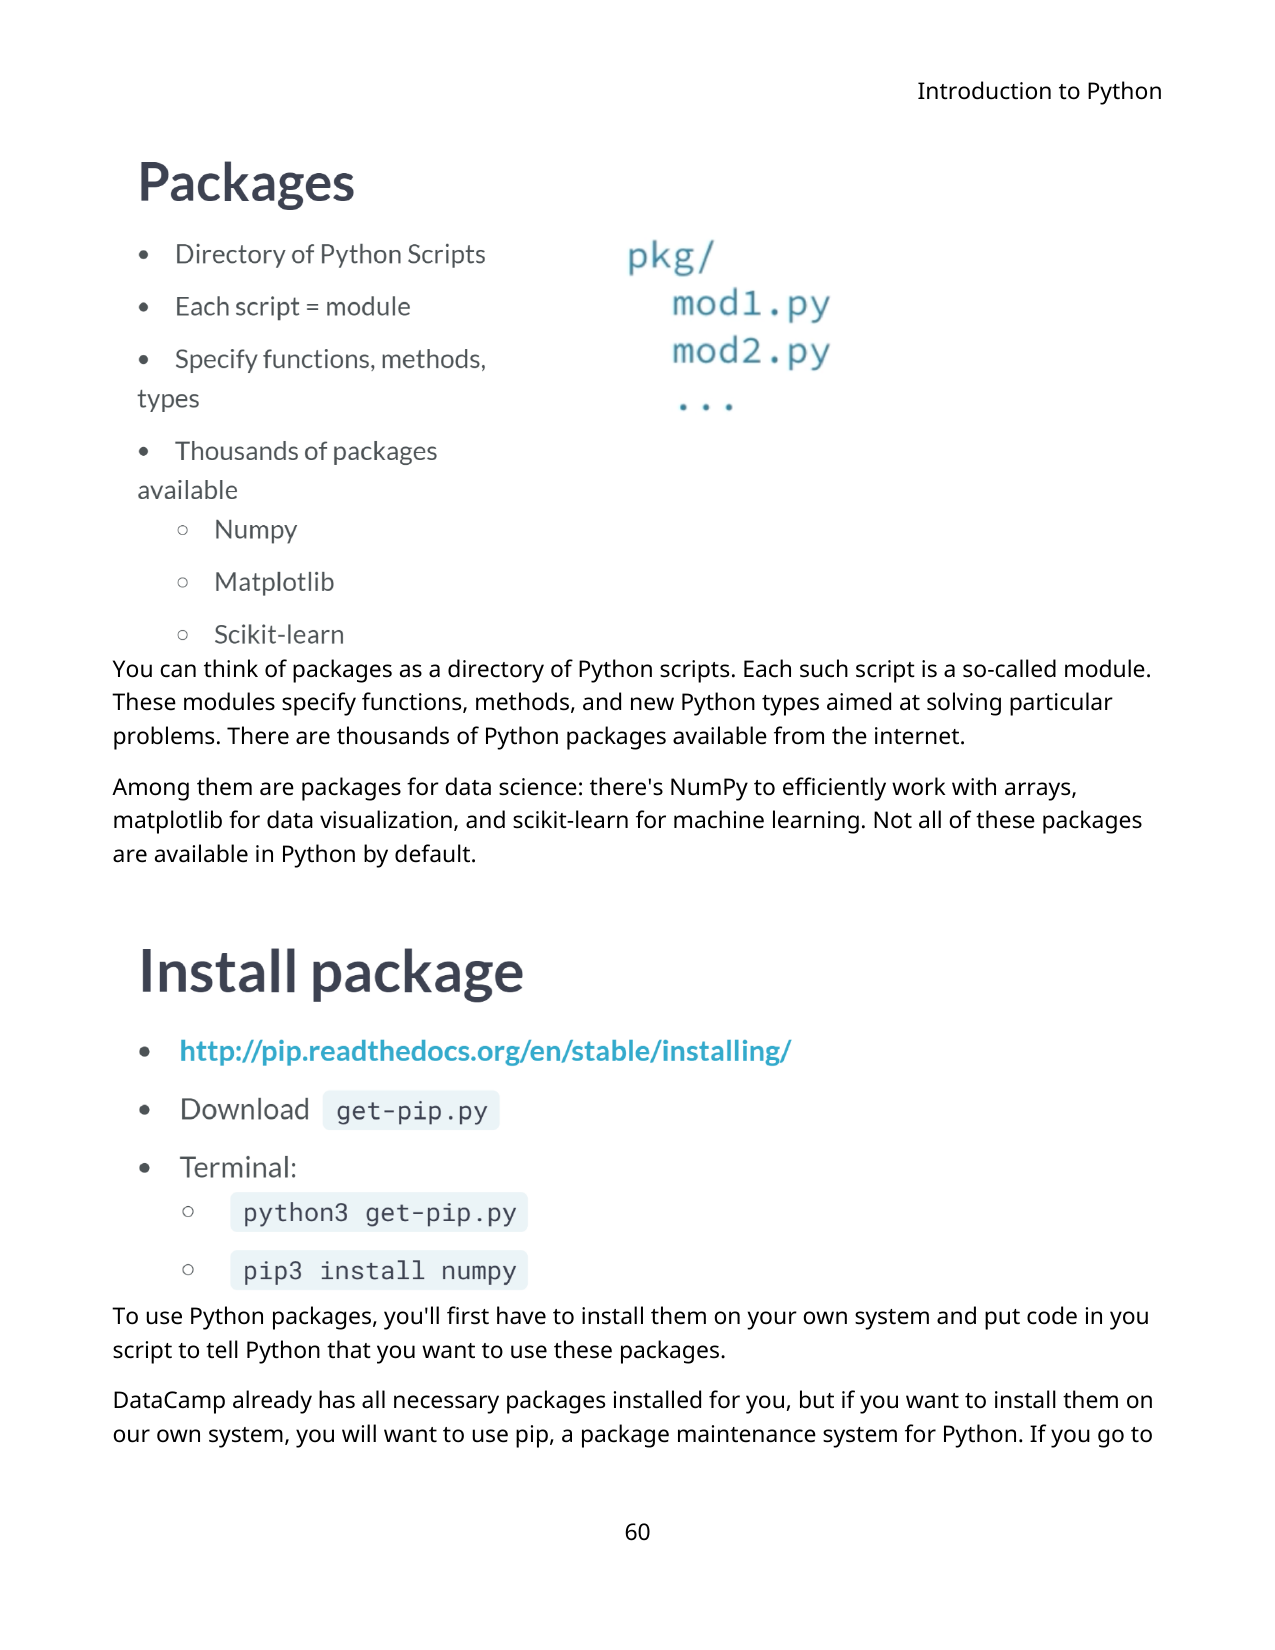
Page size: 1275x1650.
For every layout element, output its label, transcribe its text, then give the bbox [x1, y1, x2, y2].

picture [112, 938, 827, 1298]
text Among them are packages for data science: there's NumPy to efficiently work with arrays, matplotlib for data visualization, and scikit-learn for machine learning. Not all of these packages are available in Python by default. [112, 771, 1162, 869]
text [112, 1384, 1162, 1449]
picture [112, 150, 877, 651]
